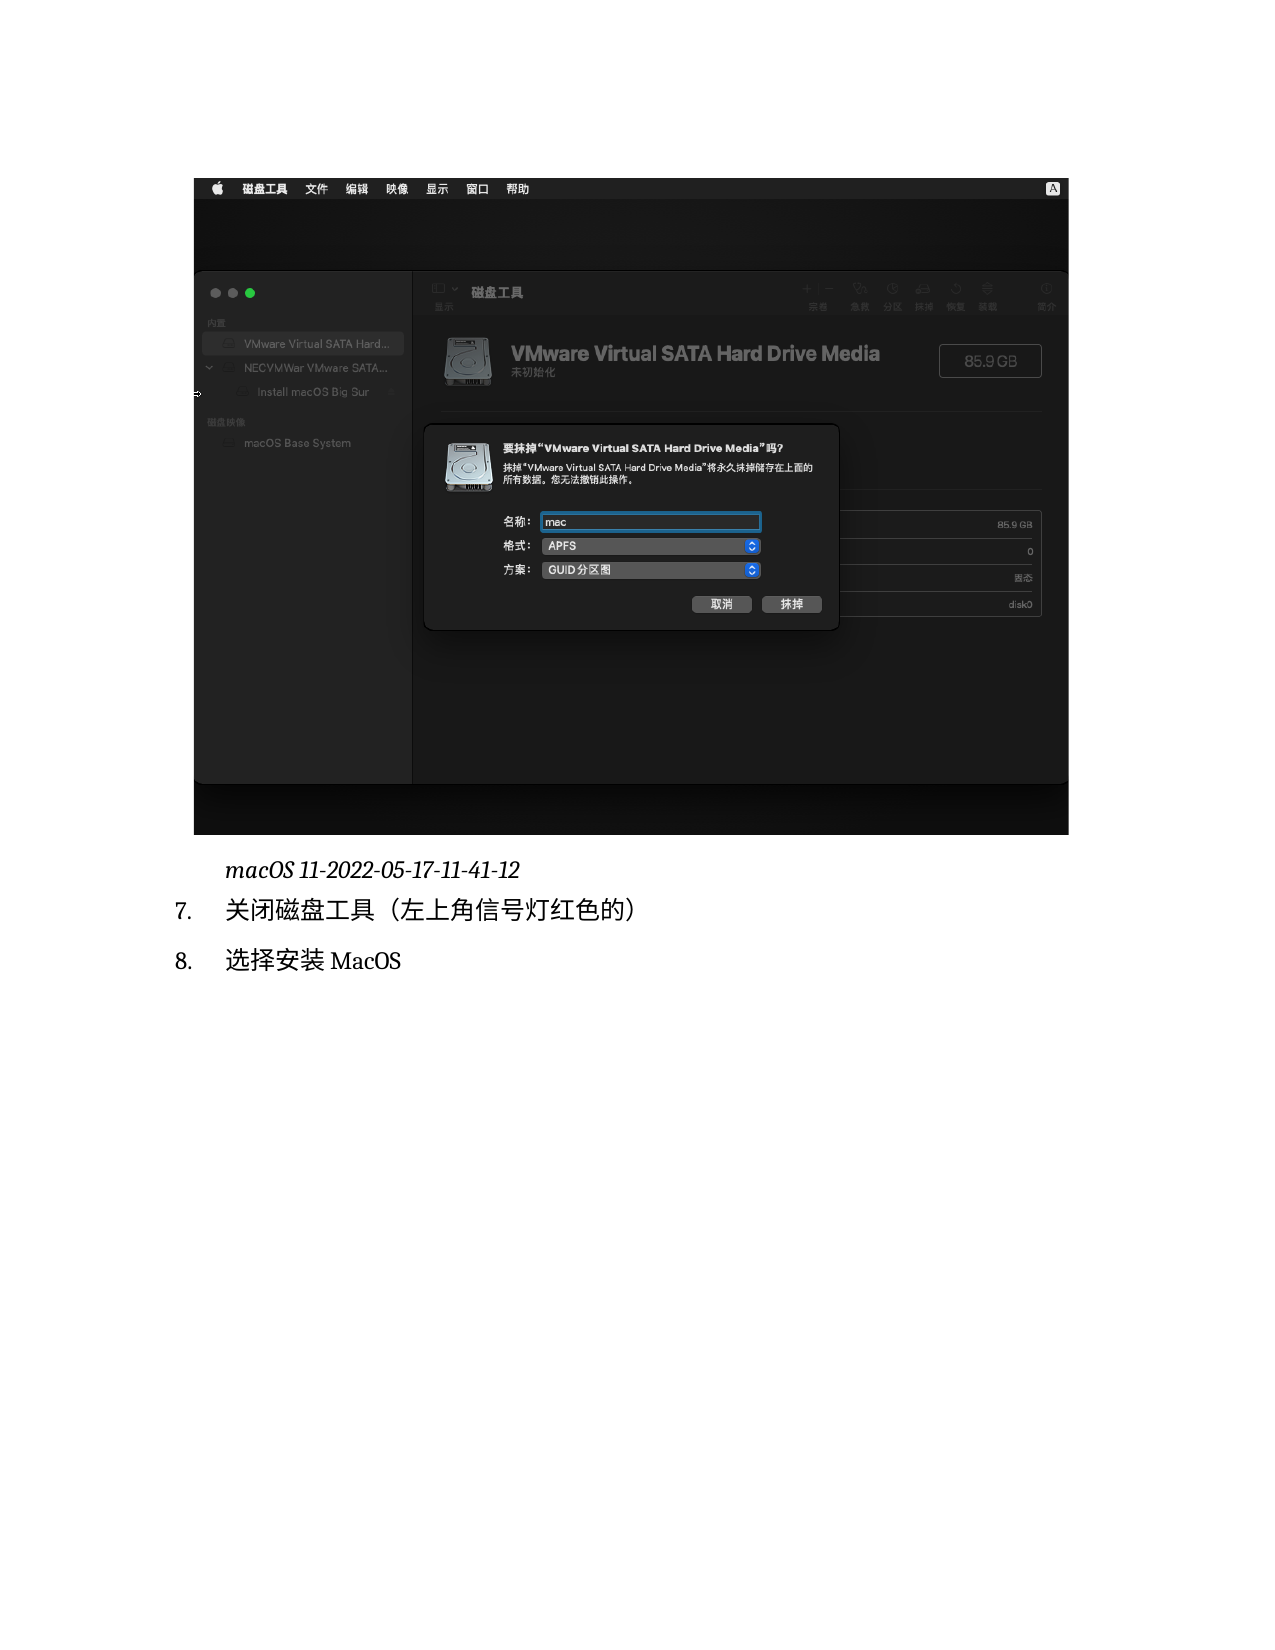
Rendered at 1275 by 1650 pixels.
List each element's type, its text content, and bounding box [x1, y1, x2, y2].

list 选择安装MacOS [175, 947, 1125, 975]
list 关闭磁盘工具（左上角信号灯红色的） [175, 897, 1125, 926]
picture [193, 178, 1069, 835]
list macOS 11-2022-05-17-11-41-12 [175, 856, 1125, 884]
